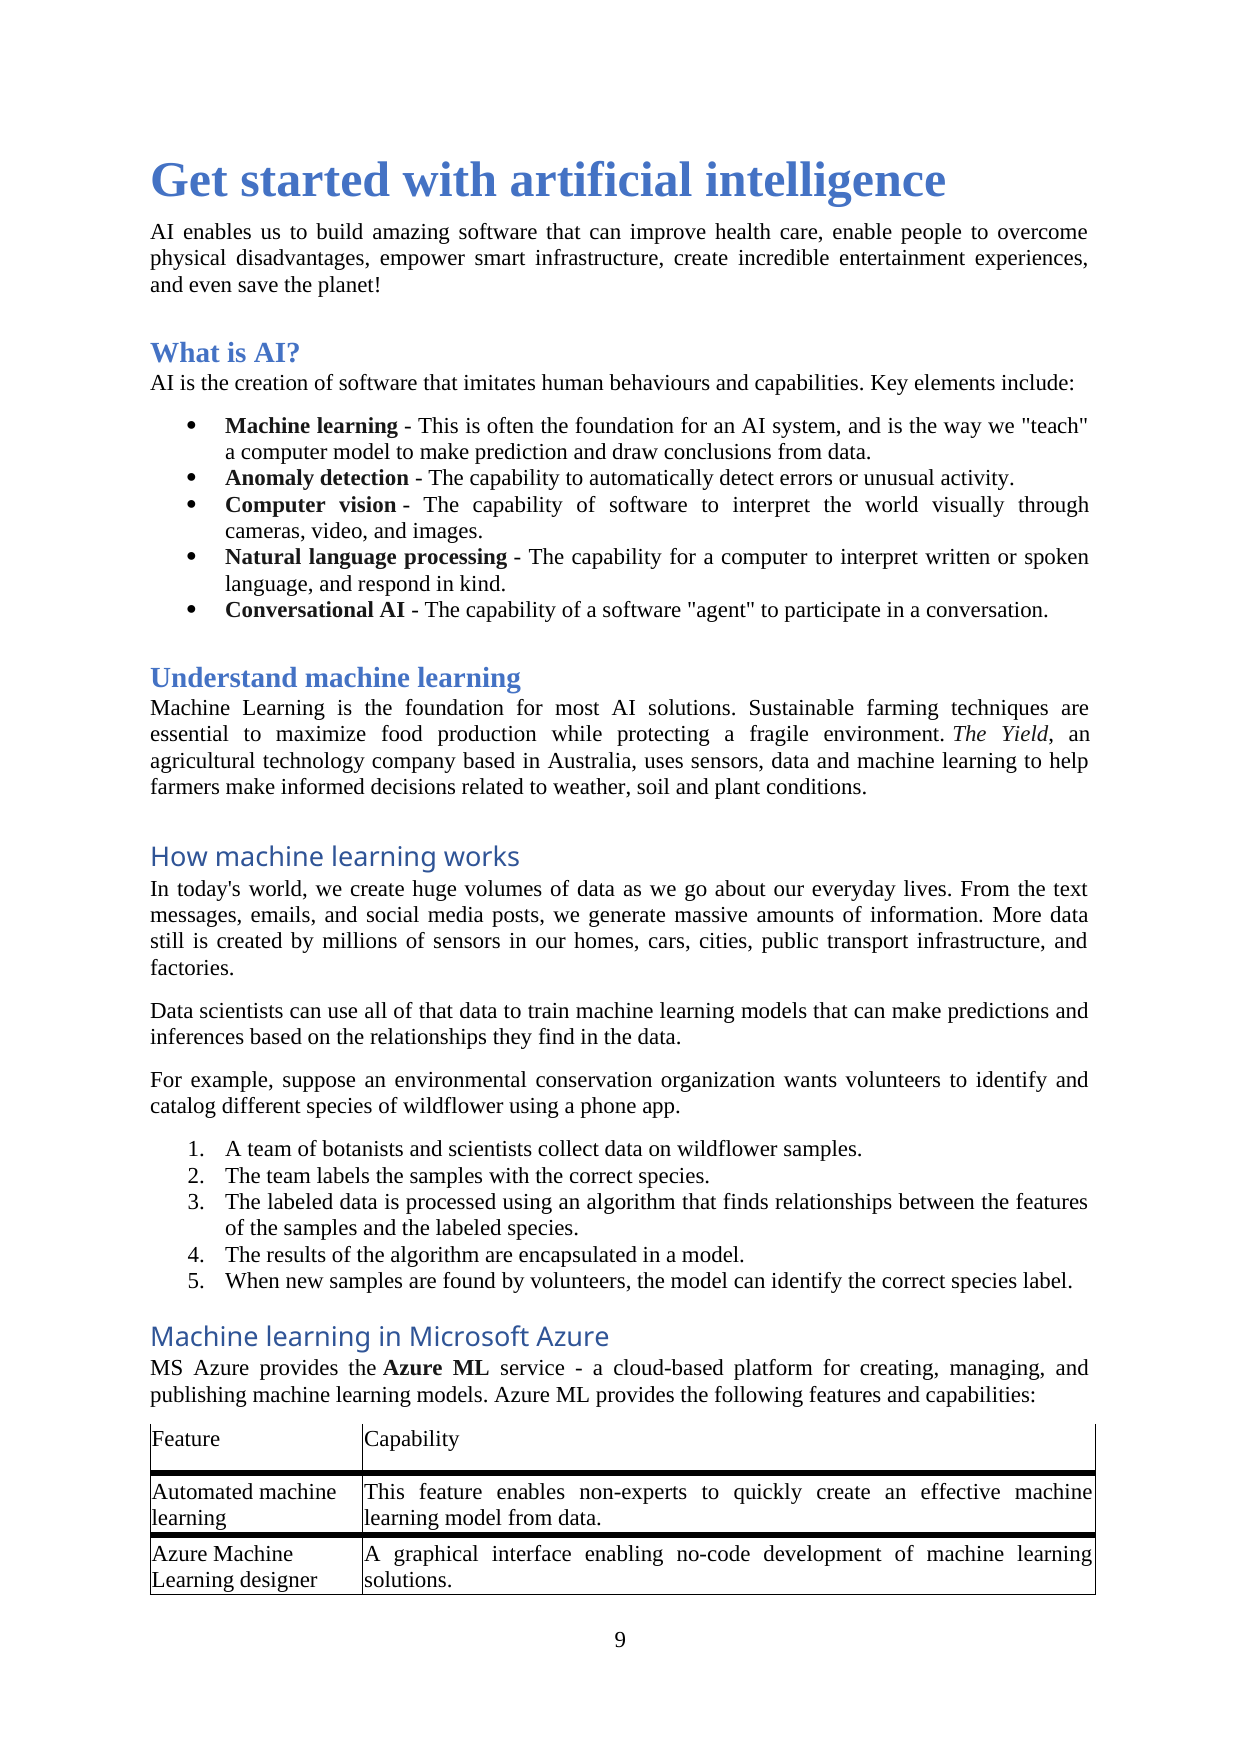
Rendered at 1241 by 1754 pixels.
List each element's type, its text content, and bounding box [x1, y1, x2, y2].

subtitle How machine learning works [150, 838, 1090, 874]
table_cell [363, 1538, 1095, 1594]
list Computer vision - The capability of software to interpret the world visually through cameras, video, and images. [187, 491, 1090, 543]
list When new samples are found by volunteers, the model can identify the correct species label. [187, 1267, 1090, 1293]
text Machine Learning is the foundation for most AI solutions. Sustainable farming techniques are essential to maximize food production while protecting a fragile environment. The Yield, an agricultural technology company based in Australia, uses sensors, data and machine learning to help farmers make informed decisions related to weather, soil and plant conditions. [150, 694, 1090, 799]
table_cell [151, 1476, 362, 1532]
list The results of the algorithm are encapsulated in a model. [187, 1241, 1090, 1267]
text AI enables us to build amazing software that can improve health care, enable people to overcome physical disadvantages, empower smart infrastructure, create incredible entertainment experiences, and even save the planet! [150, 218, 1090, 297]
list A team of botanists and scientists collect data on wildflower samples. [187, 1135, 1090, 1162]
subtitle Machine learning in Microsoft Azure [150, 1317, 1090, 1354]
list The labeled data is processed using an algorithm that finds relationships between the features of the samples and the labeled species. [187, 1188, 1090, 1241]
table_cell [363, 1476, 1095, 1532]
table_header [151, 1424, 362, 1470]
list Machine learning - This is often the foundation for an AI system, and is the way we "teach" a computer model to make prediction and draw conclusions from data. [187, 412, 1090, 464]
list Anomaly detection - The capability to automatically detect errors or unusual activity. [187, 464, 1090, 491]
subtitle Get started with artificial intelligence [150, 150, 1090, 207]
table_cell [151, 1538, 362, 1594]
list Natural language processing - The capability for a computer to interpret written or spoken language, and respond in kind. [187, 543, 1090, 596]
list The team labels the samples with the correct species. [187, 1162, 1090, 1188]
text For example, suppose an environmental conservation organization wants volunteers to identify and catalog different species of wildflower using a phone app. [150, 1066, 1090, 1119]
text Data scientists can use all of that data to train machine learning models that can make predictions and inferences based on the relationships they find in the data. [150, 997, 1090, 1049]
text AI is the creation of software that imitates human behaviours and capabilities. Key elements include: [150, 369, 1090, 395]
text MS Azure provides the Azure ML service - a cloud-based platform for creating, managing, and publishing machine learning models. Azure ML provides the following features and capabilities: [150, 1354, 1090, 1407]
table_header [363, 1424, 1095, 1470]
list Conversational AI - The capability of a software "agent" to participate in a conversation. [187, 596, 1090, 622]
text Understand machine learning [150, 661, 1090, 694]
text What is AI? [150, 335, 1090, 369]
text In today's world, we create huge volumes of data as we go about our everyday lives. From the text messages, emails, and social media posts, we generate massive amounts of information. More data still is created by millions of sensors in our homes, cars, cities, public transport infrastructure, and factories. [150, 874, 1090, 980]
